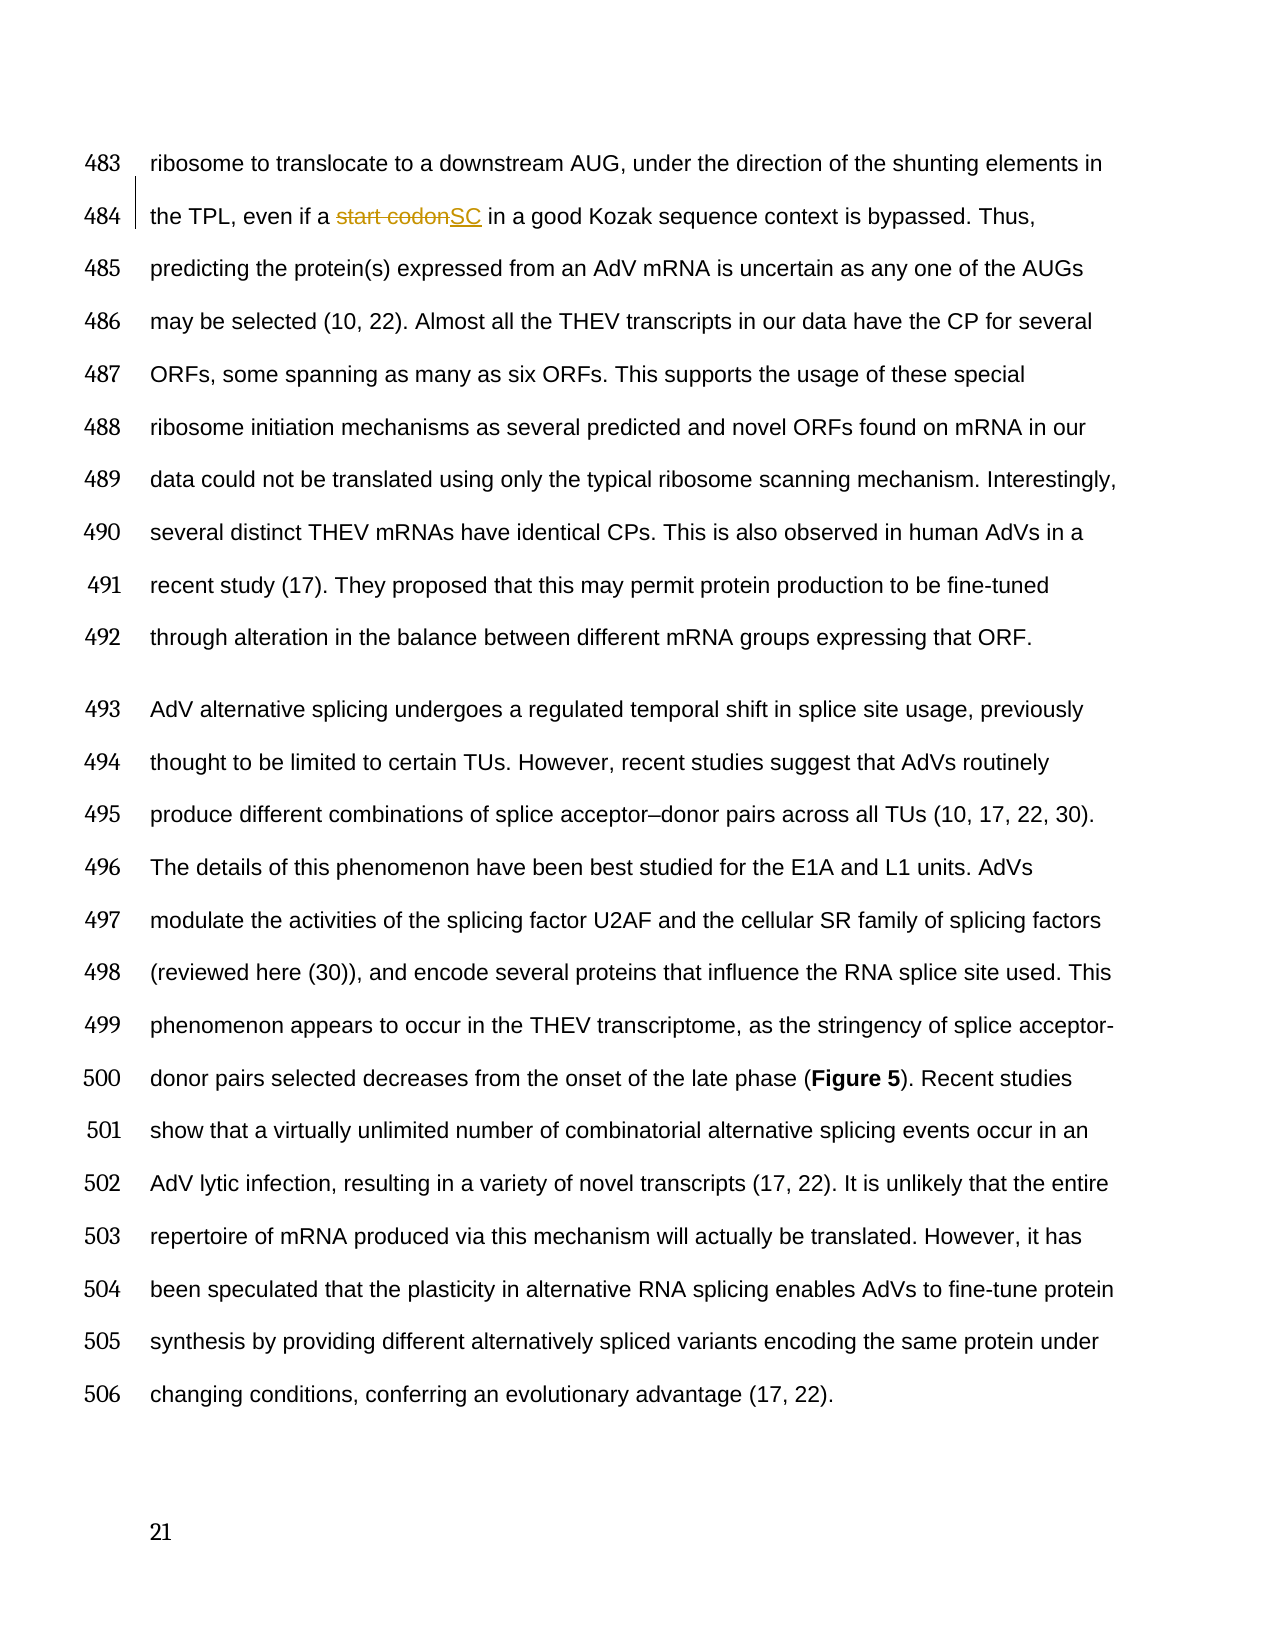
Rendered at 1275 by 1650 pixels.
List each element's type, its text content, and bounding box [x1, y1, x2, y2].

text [150, 150, 1125, 651]
text AdV alternative splicing undergoes a regulated temporal shift in splice site usage, previously thought to be limited to certain TUs. However, recent studies suggest that AdVs routinely produce different combinations of splice acceptor–donor pairs across all TUs (10, 17, 22, 30). The details of this phenomenon have been best studied for the E1A and L1 units. AdVs modulate the activities of the splicing factor U2AF and the cellular SR family of splicing factors (reviewed here (30)), and encode several proteins that influence the RNA splice site used. This phenomenon appears to occur in the THEV transcriptome, as the stringency of splice acceptor-donor pairs selected decreases from the onset of the late phase (Figure 5). Recent studies show that a virtually unlimited number of combinatorial alternative splicing events occur in an AdV lytic infection, resulting in a variety of novel transcripts (17, 22). It is unlikely that the entire repertoire of mRNA produced via this mechanism will actually be translated. However, it has been speculated that the plasticity in alternative RNA splicing enables AdVs to fine-tune protein synthesis by providing different alternatively spliced variants encoding the same protein under changing conditions, conferring an evolutionary advantage (17, 22). [150, 696, 1125, 1407]
